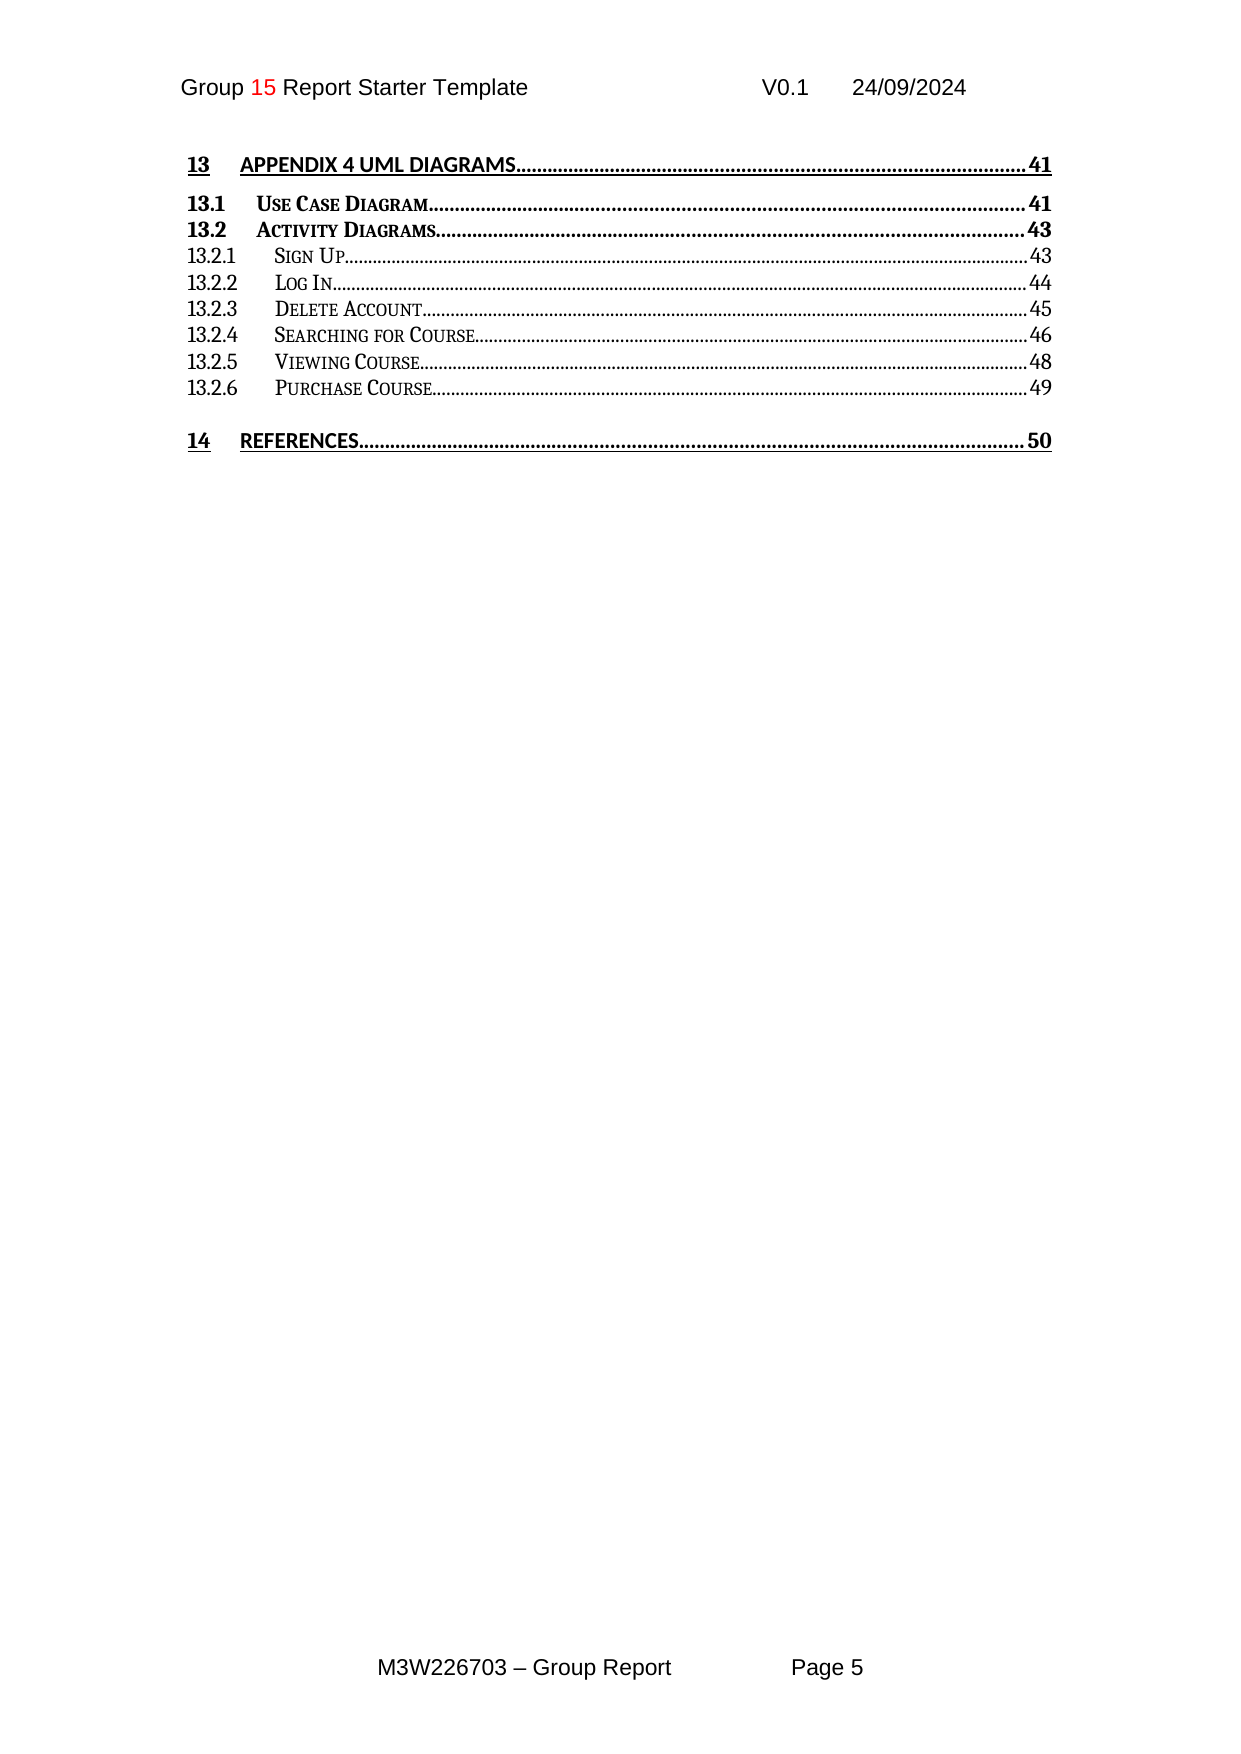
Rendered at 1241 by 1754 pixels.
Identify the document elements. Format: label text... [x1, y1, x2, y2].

text 13.2.6 Purchase Course 49 [187, 375, 1053, 401]
text 14 References 50 [187, 426, 1053, 454]
text 13.2.5 Viewing Course 48 [187, 349, 1053, 375]
text 13.2.2 Log In 44 [187, 269, 1053, 296]
text 13.2.4 Searching for Course 46 [187, 322, 1053, 349]
text 13.2.3 Delete Account 45 [187, 296, 1053, 322]
text 13.2 Activity Diagrams 43 [187, 217, 1053, 243]
text 13.1 Use Case Diagram 41 [187, 191, 1053, 217]
text 13 Appendix 4 UML Diagrams 41 [187, 150, 1053, 178]
text 13.2.1 Sign Up 43 [187, 243, 1053, 269]
